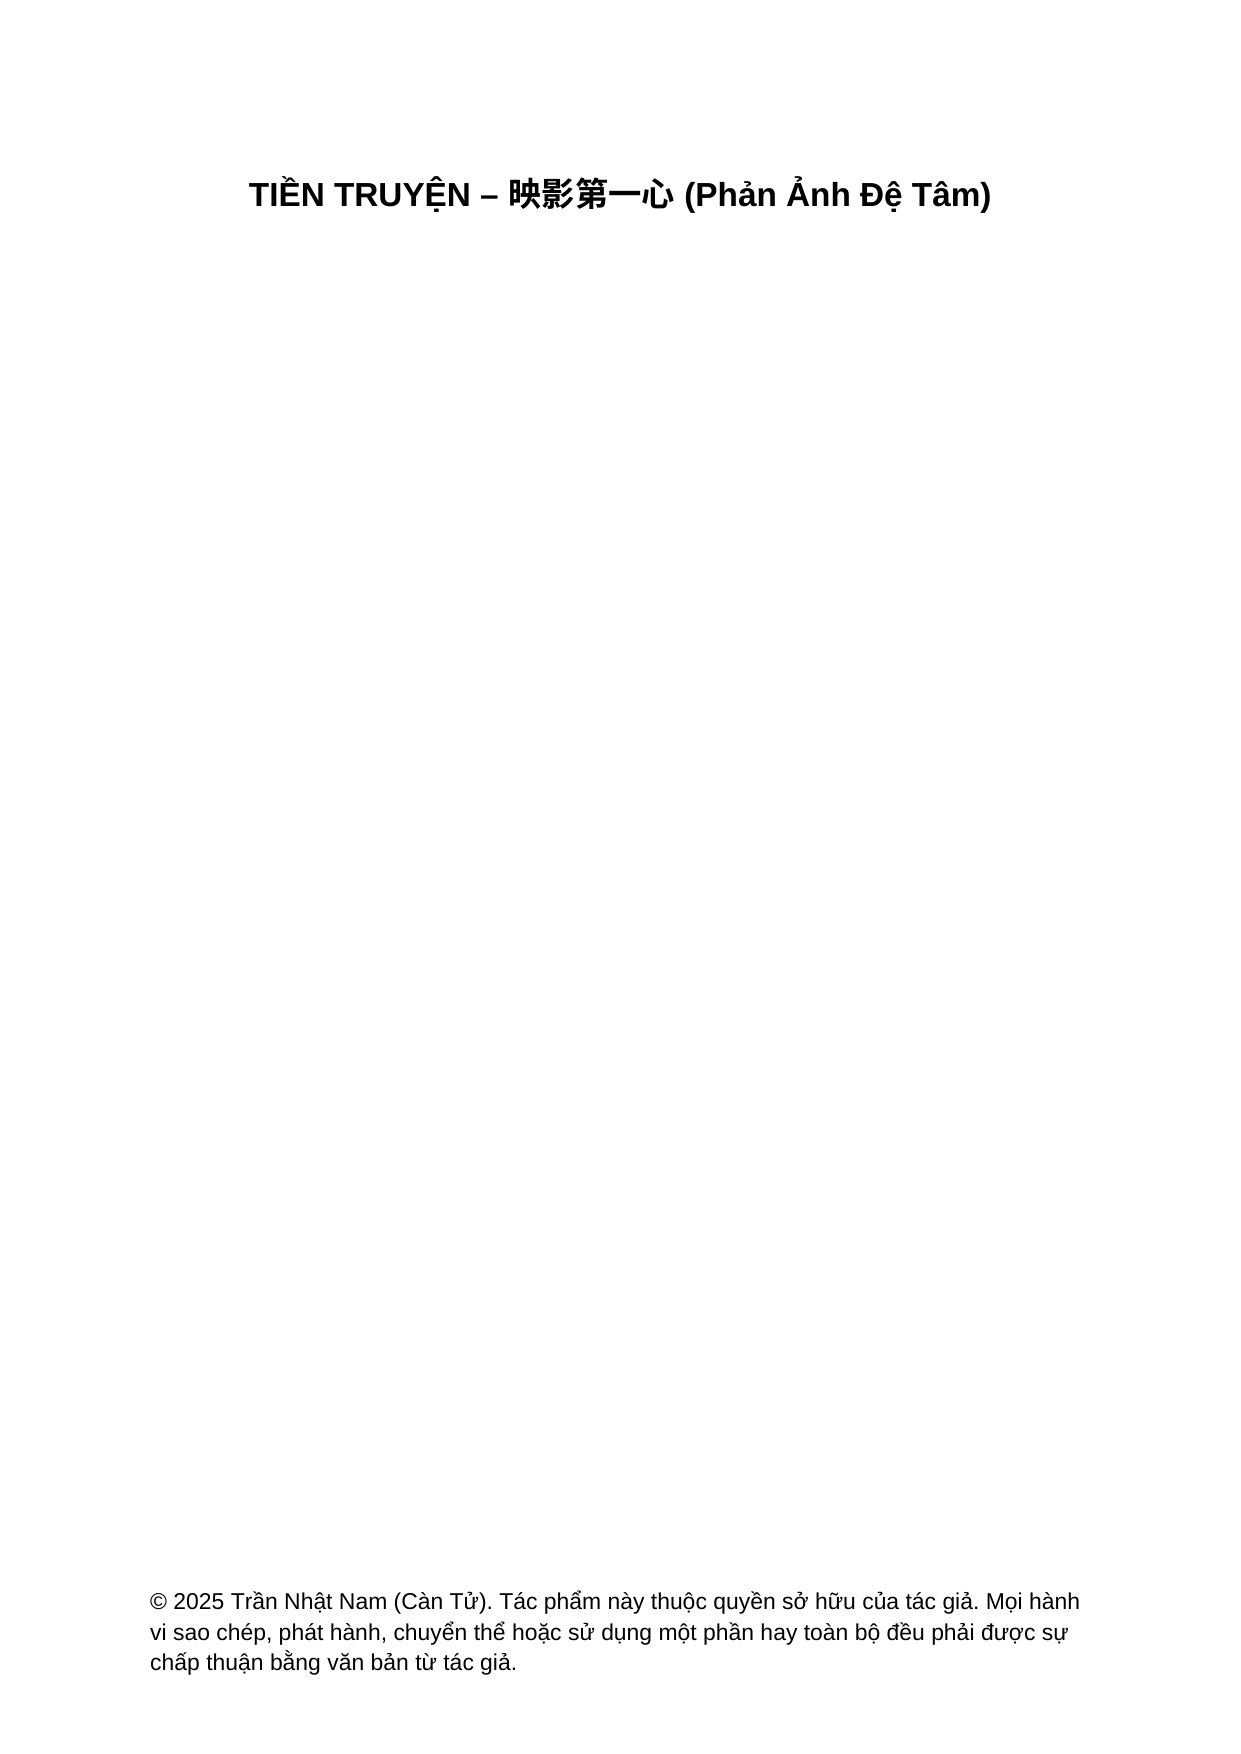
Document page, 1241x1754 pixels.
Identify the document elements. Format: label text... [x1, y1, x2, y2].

subtitle TIỀN TRUYỆN – 映影第一心 (Phản Ảnh Đệ Tâm) [150, 175, 1090, 213]
